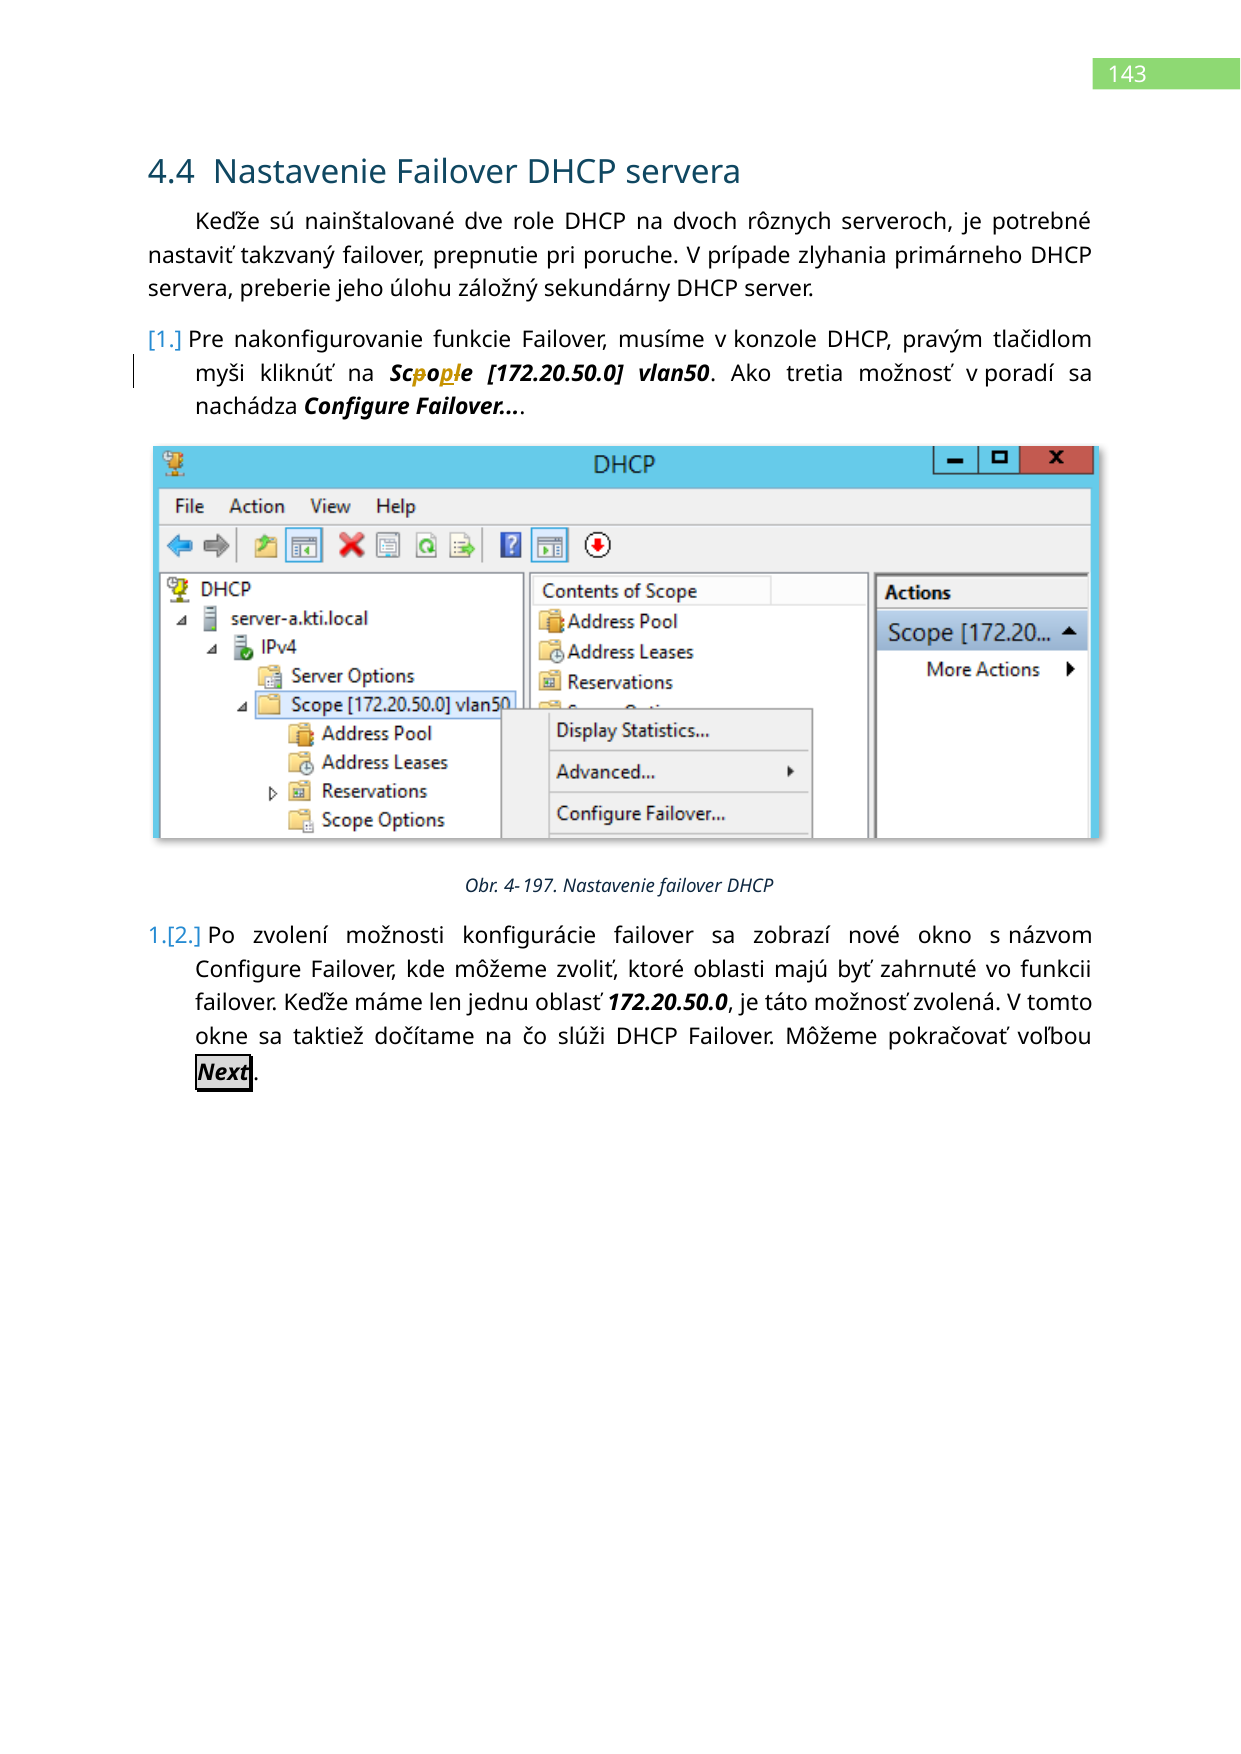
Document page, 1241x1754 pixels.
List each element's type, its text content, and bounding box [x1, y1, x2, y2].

text Keďže sú nainštalované dve role DHCP na dvoch rôznych serveroch, je potrebné nastaviť takzvaný failover, prepnutie pri poruche. V prípade zlyhania primárneho DHCP servera, preberie jeho úlohu záložný sekundárny DHCP server. [148, 205, 1093, 304]
list Po zvolení možnosti konfigurácie failover sa zobrazí nové okno s názvom Configure Failover, kde môžeme zvoliť, ktoré oblasti majú byť zahrnuté vo funkcii failover. Keďže máme len jednu oblasť 172.20.50.0, je táto možnosť zvolená. V tomto okne sa taktiež dočítame na čo slúži DHCP Failover. Môžeme pokračovať voľbou Next. [148, 919, 1093, 1092]
picture [153, 446, 1099, 838]
subtitle Nastavenie Failover DHCP servera [148, 148, 1093, 193]
list Pre nakonfigurovanie funkcie Failover, musíme v konzole DHCP, pravým tlačidlom myši kliknúť na Scoe [172.20.50.0] vlan50. Ako tretia možnosť v poradí sa nachádza Configure Failover.... [148, 323, 1093, 422]
